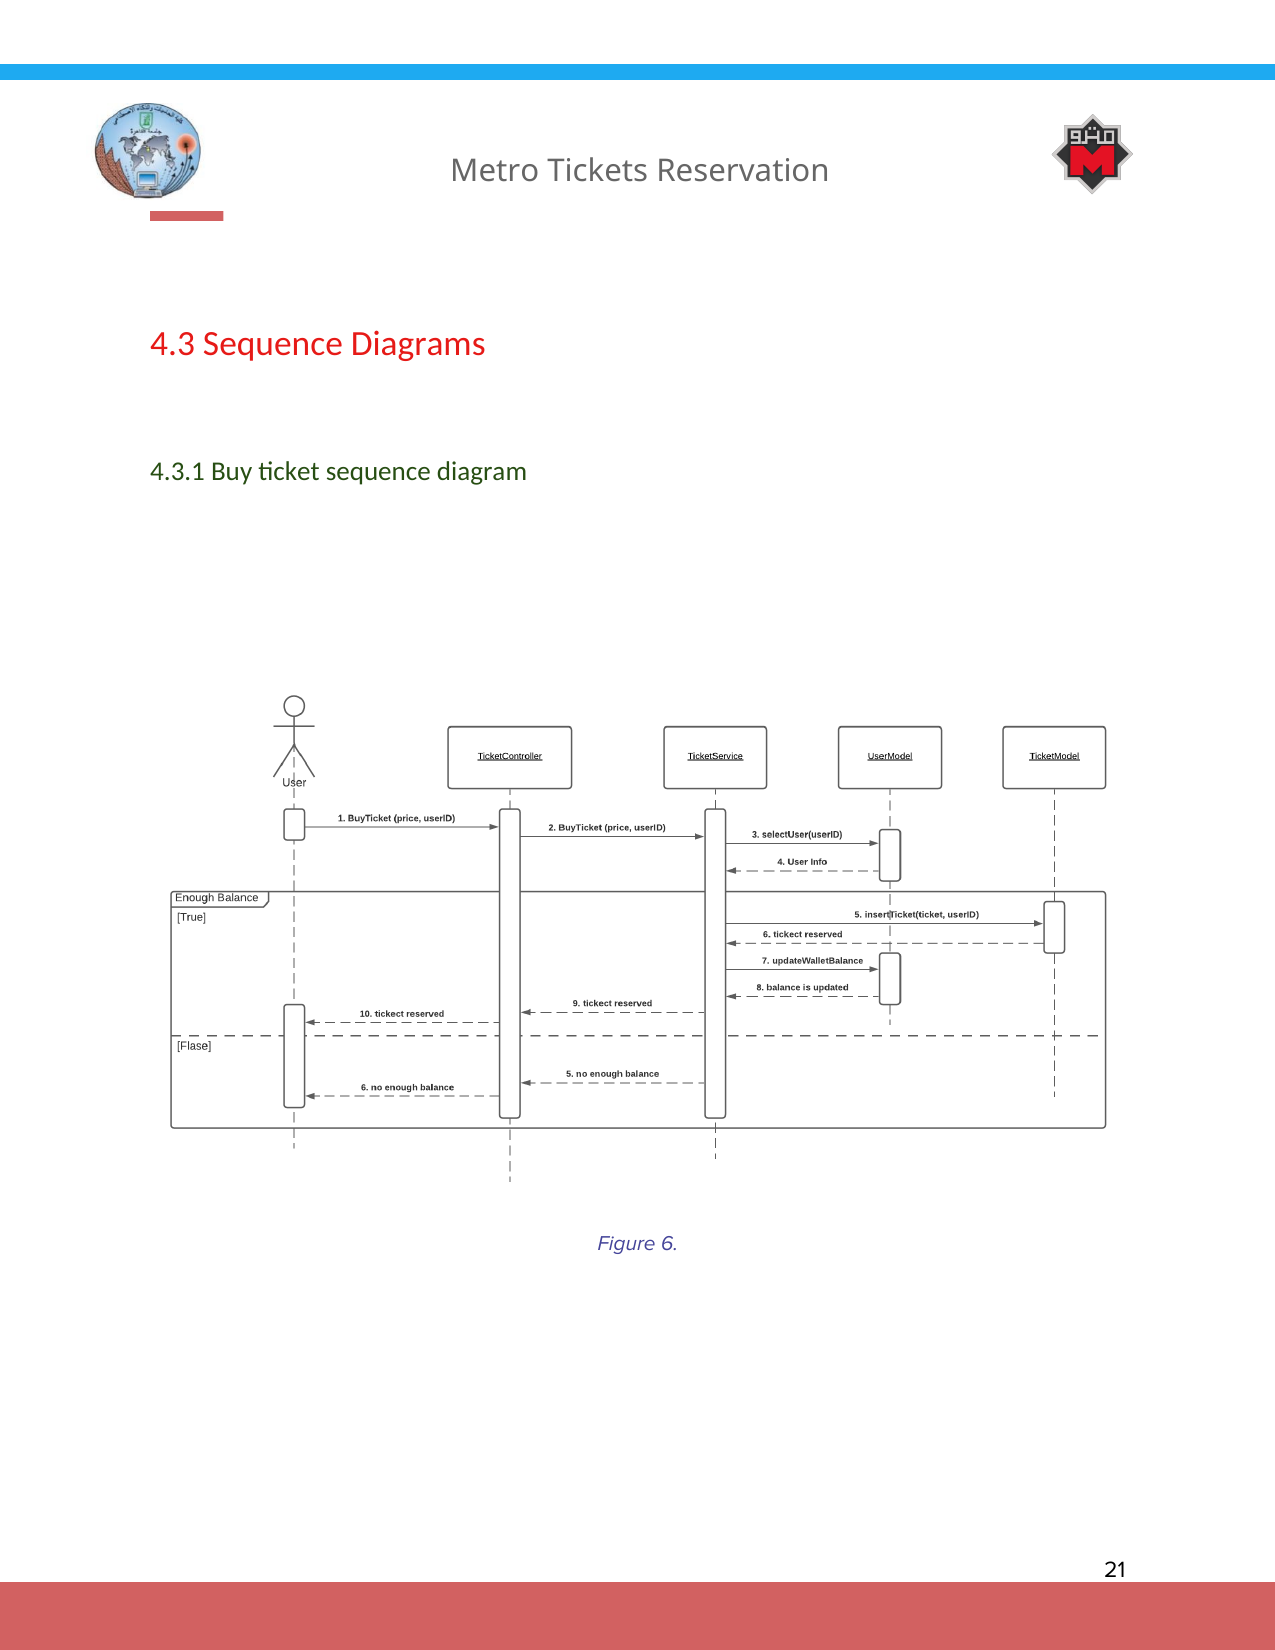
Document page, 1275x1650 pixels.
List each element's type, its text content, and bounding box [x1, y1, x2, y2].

text Figure 6. [150, 1231, 1125, 1257]
picture [0, 64, 1275, 80]
picture [1046, 112, 1137, 196]
picture [150, 675, 1125, 1203]
picture [86, 103, 215, 205]
picture [150, 211, 224, 221]
subtitle 4.3.1 Buy ticket sequence diagram [150, 454, 1125, 487]
picture [0, 1582, 1275, 1650]
subtitle 4.3 Sequence Diagrams [150, 321, 1125, 364]
